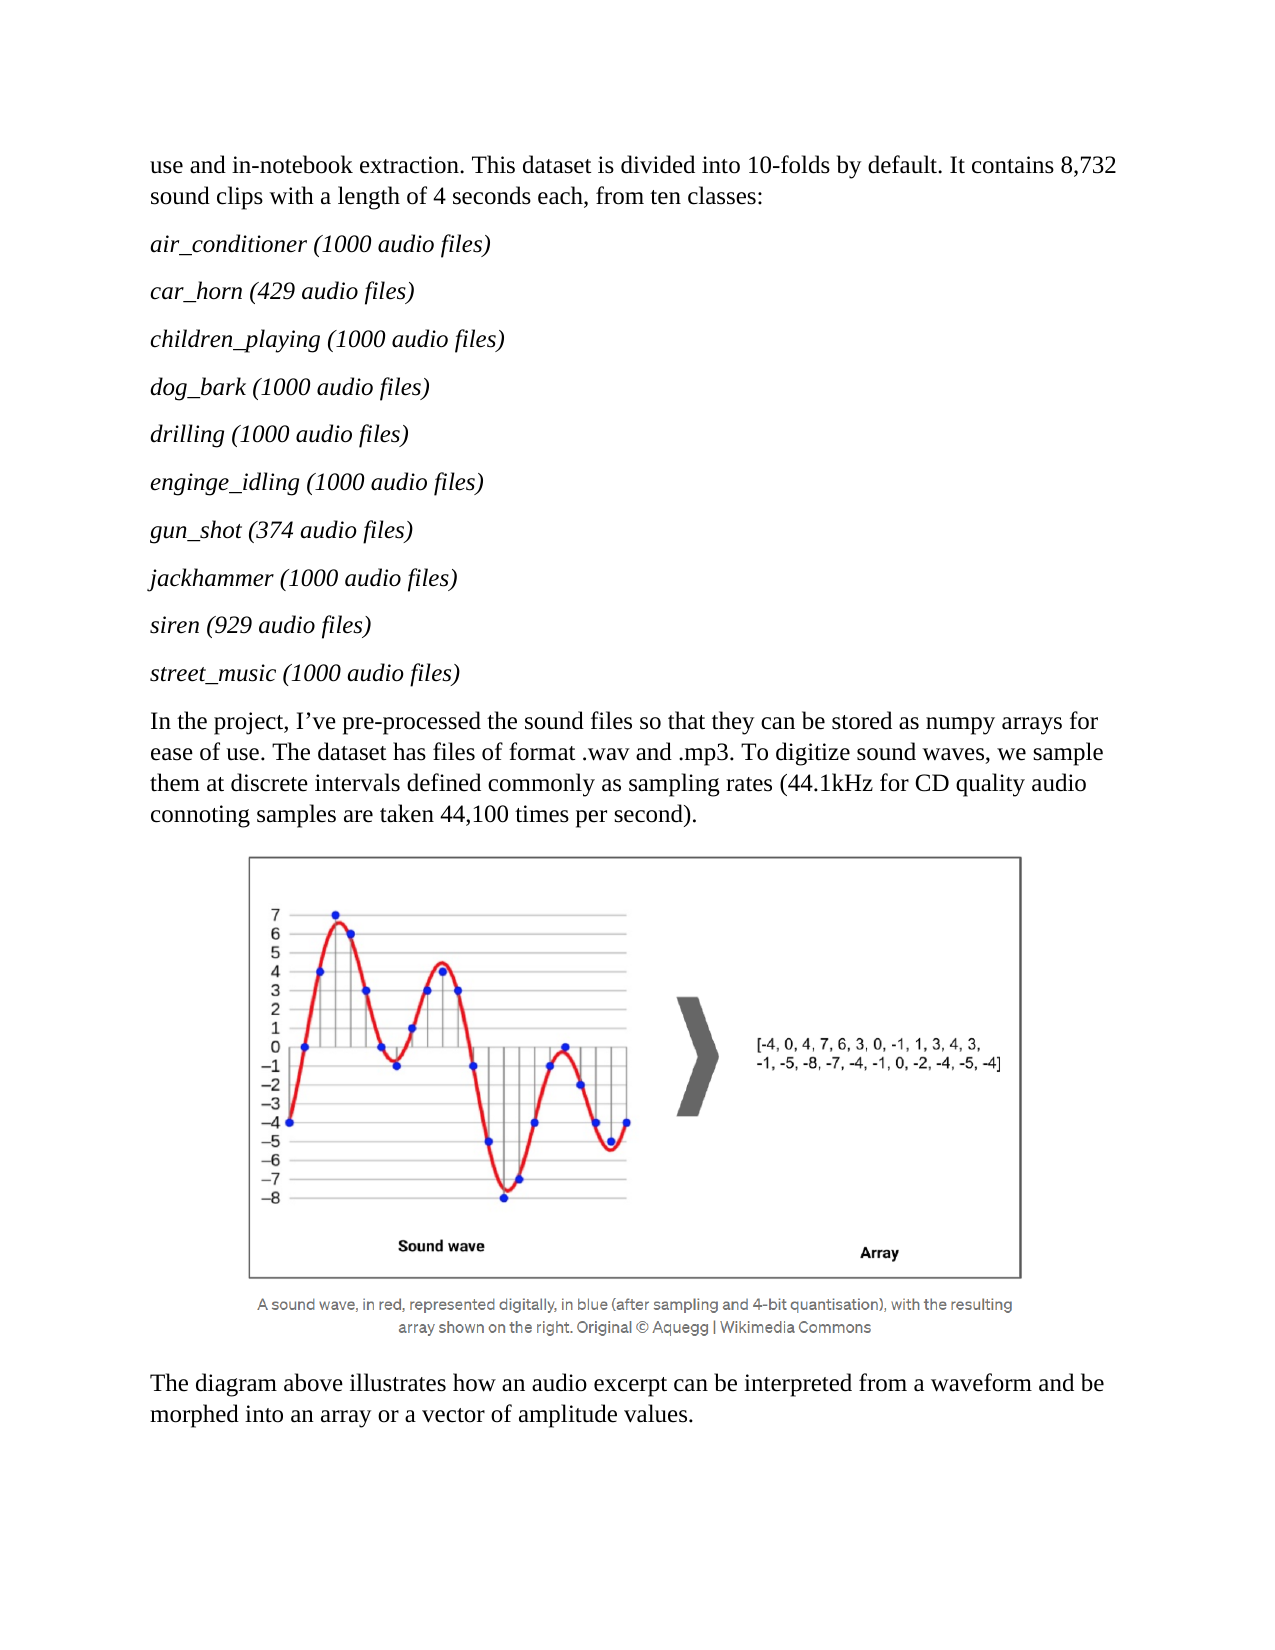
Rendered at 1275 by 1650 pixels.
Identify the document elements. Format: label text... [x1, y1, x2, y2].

text dog_bark (1000 audio files) [150, 372, 1125, 401]
text The diagram above illustrates how an audio excerpt can be interpreted from a waveform and be morphed into an array or a vector of amplitude values. [150, 1368, 1125, 1428]
text drilling (1000 audio files) [150, 419, 1125, 448]
text street_music (1000 audio files) [150, 658, 1125, 687]
text jackhammer (1000 audio files) [150, 563, 1125, 591]
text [150, 150, 1125, 210]
text siren (929 audio files) [150, 610, 1125, 639]
picture [234, 846, 1041, 1349]
text children_playing (1000 audio files) [150, 324, 1125, 353]
text air_conditioner (1000 audio files) [150, 229, 1125, 257]
text car_horn (429 audio files) [150, 276, 1125, 305]
text gun_shot (374 audio files) [150, 515, 1125, 544]
text In the project, I’ve pre-processed the sound files so that they can be stored as numpy arrays for ease of use. The dataset has files of format .wav and .mp3. To digitize sound waves, we sample them at discrete intervals defined commonly as sampling rates (44.1kHz for CD quality audio connoting samples are taken 44,100 times per second). [150, 706, 1125, 828]
text enginge_idling (1000 audio files) [150, 467, 1125, 496]
